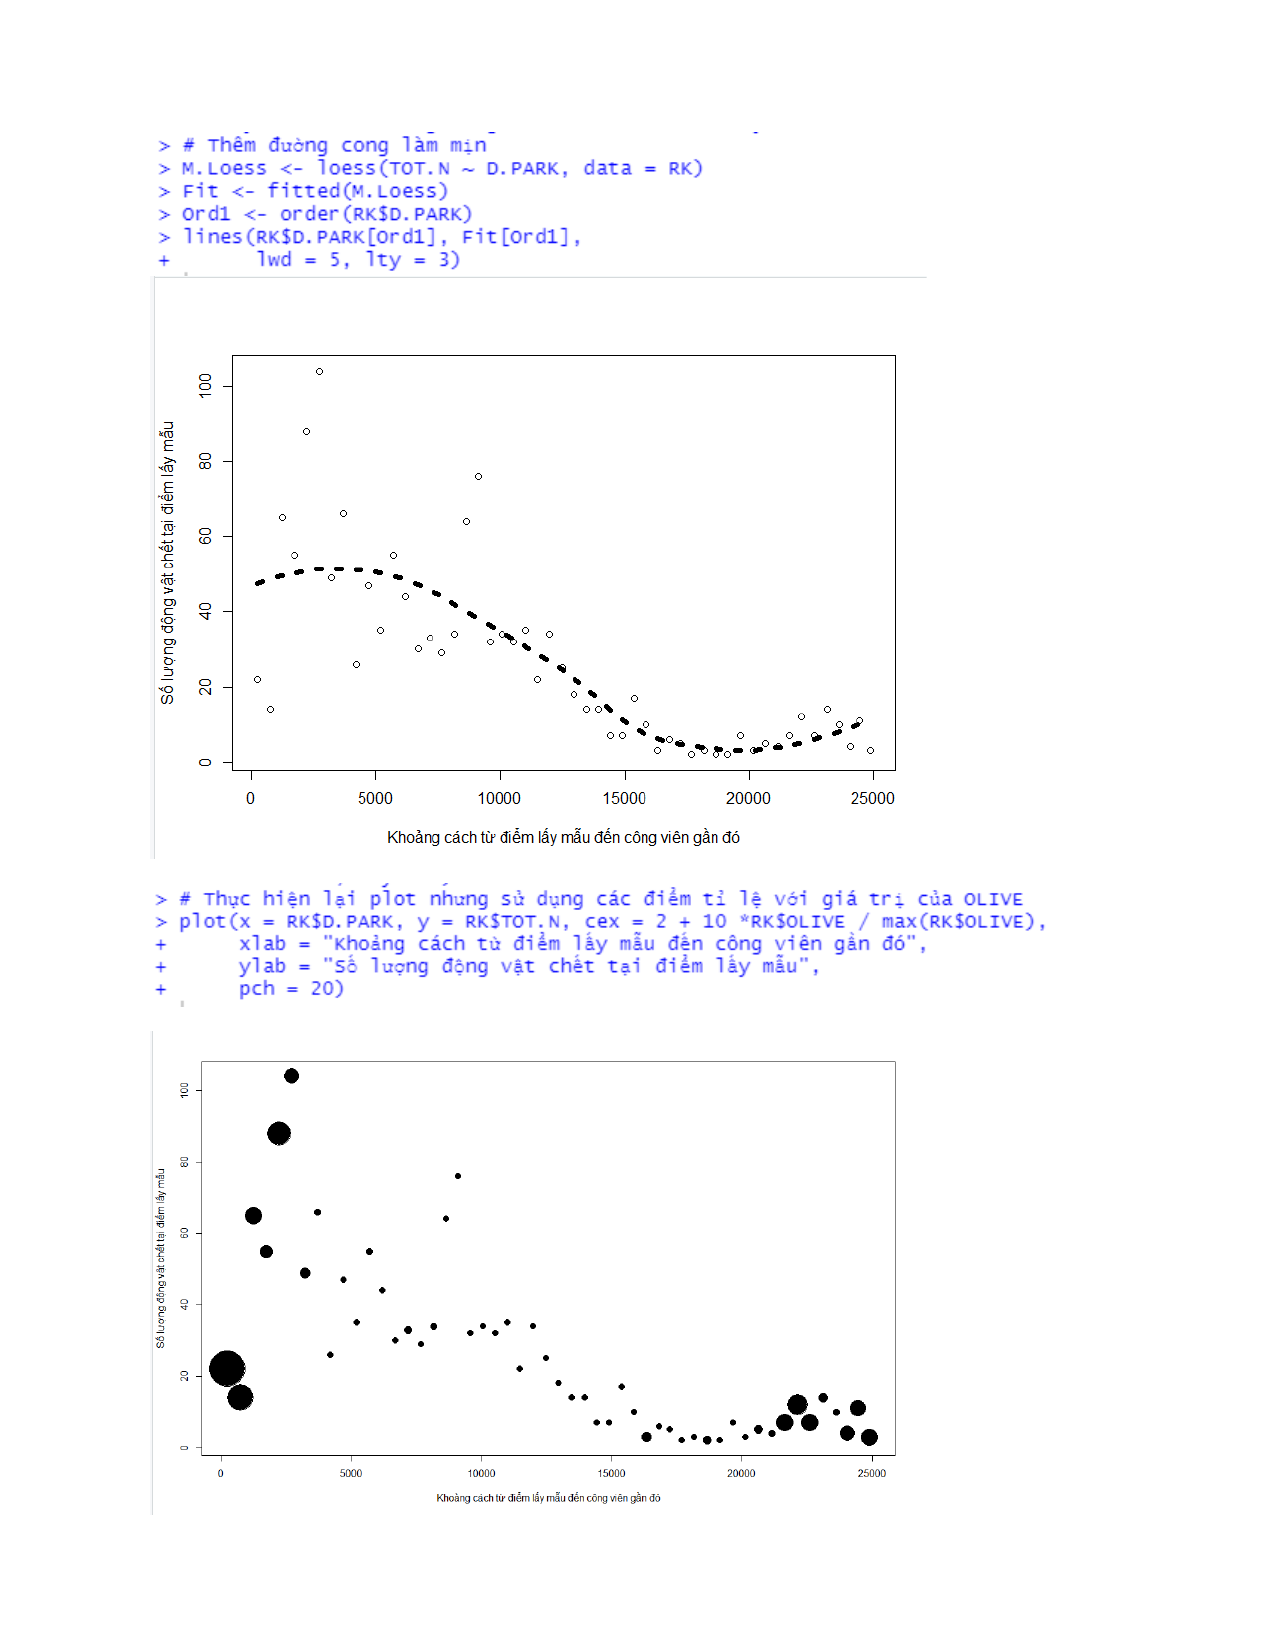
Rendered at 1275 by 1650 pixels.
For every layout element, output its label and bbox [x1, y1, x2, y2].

picture [150, 1031, 917, 1515]
picture [150, 132, 969, 859]
picture [150, 883, 1149, 1007]
